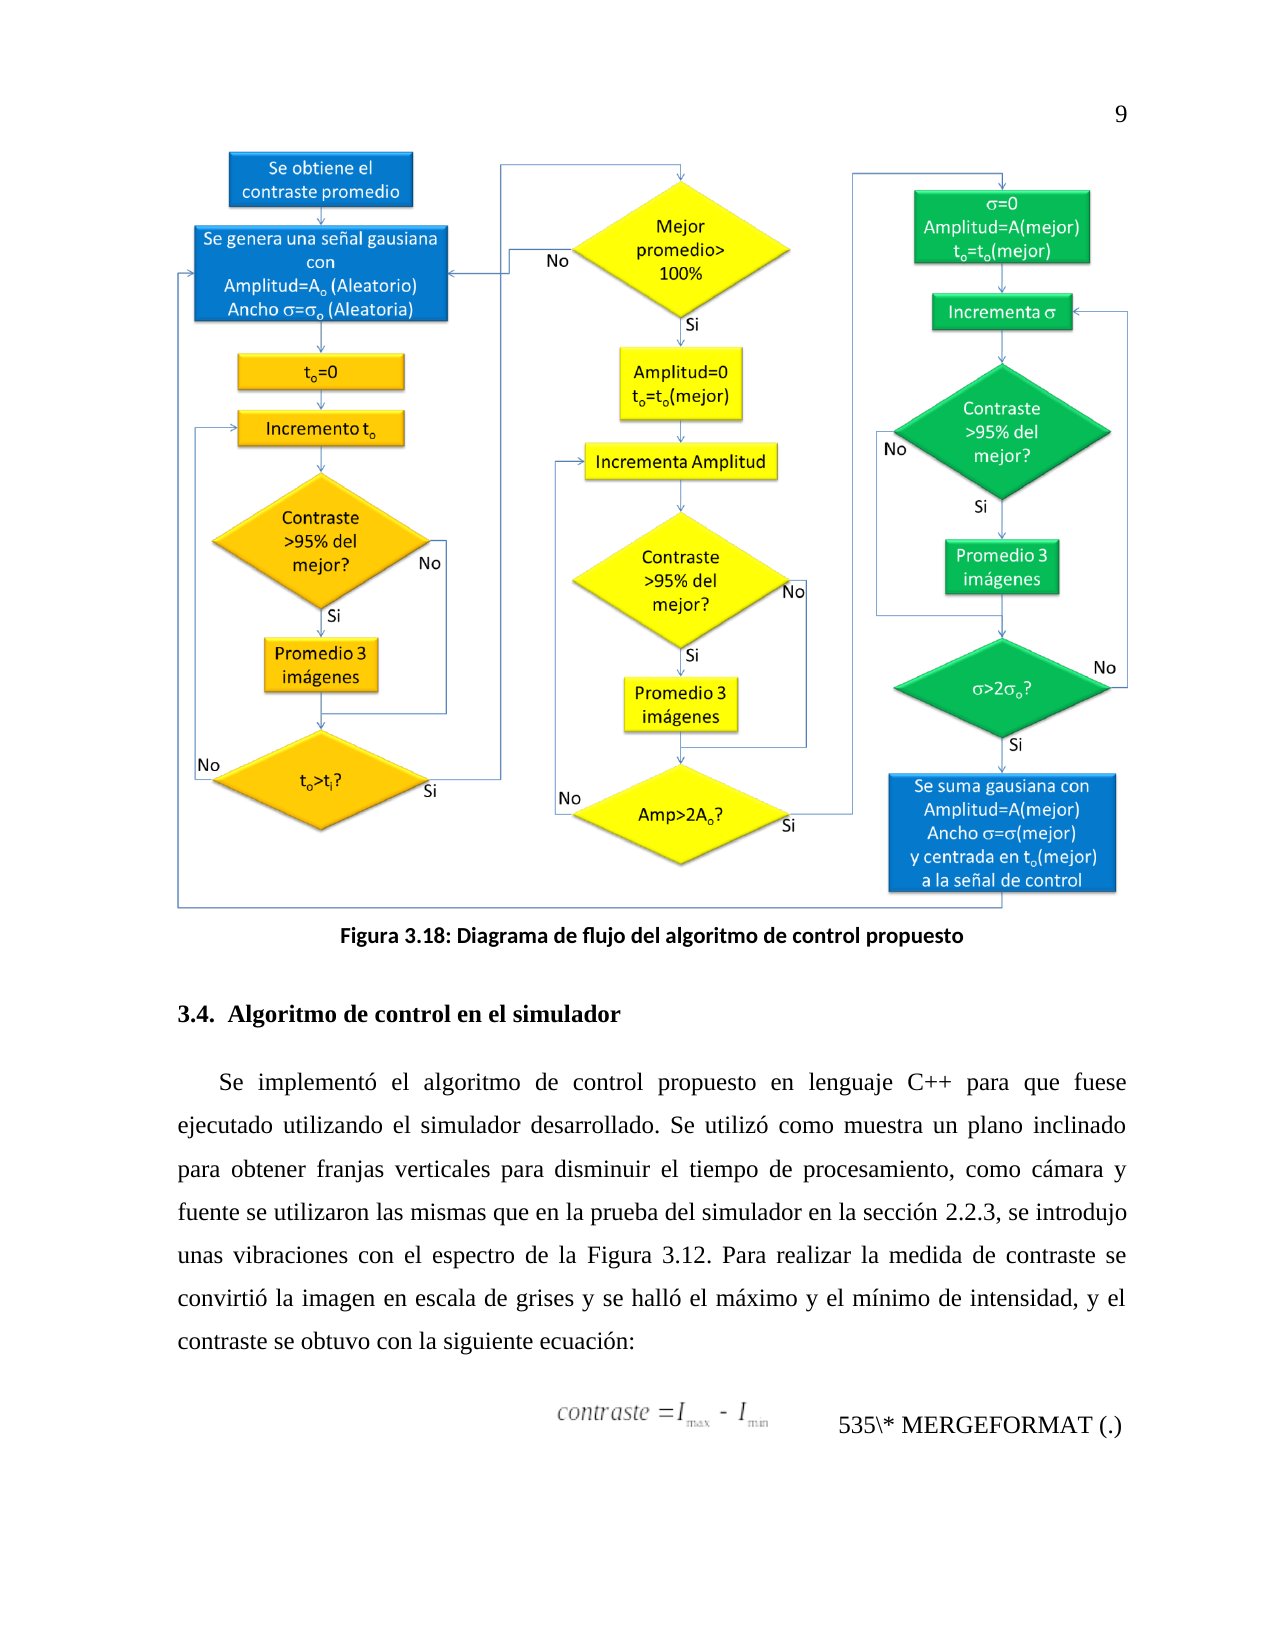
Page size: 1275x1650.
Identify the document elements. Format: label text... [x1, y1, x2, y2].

picture [177, 147, 1128, 909]
subtitle Algoritmo de control en el simulador [177, 999, 1127, 1028]
